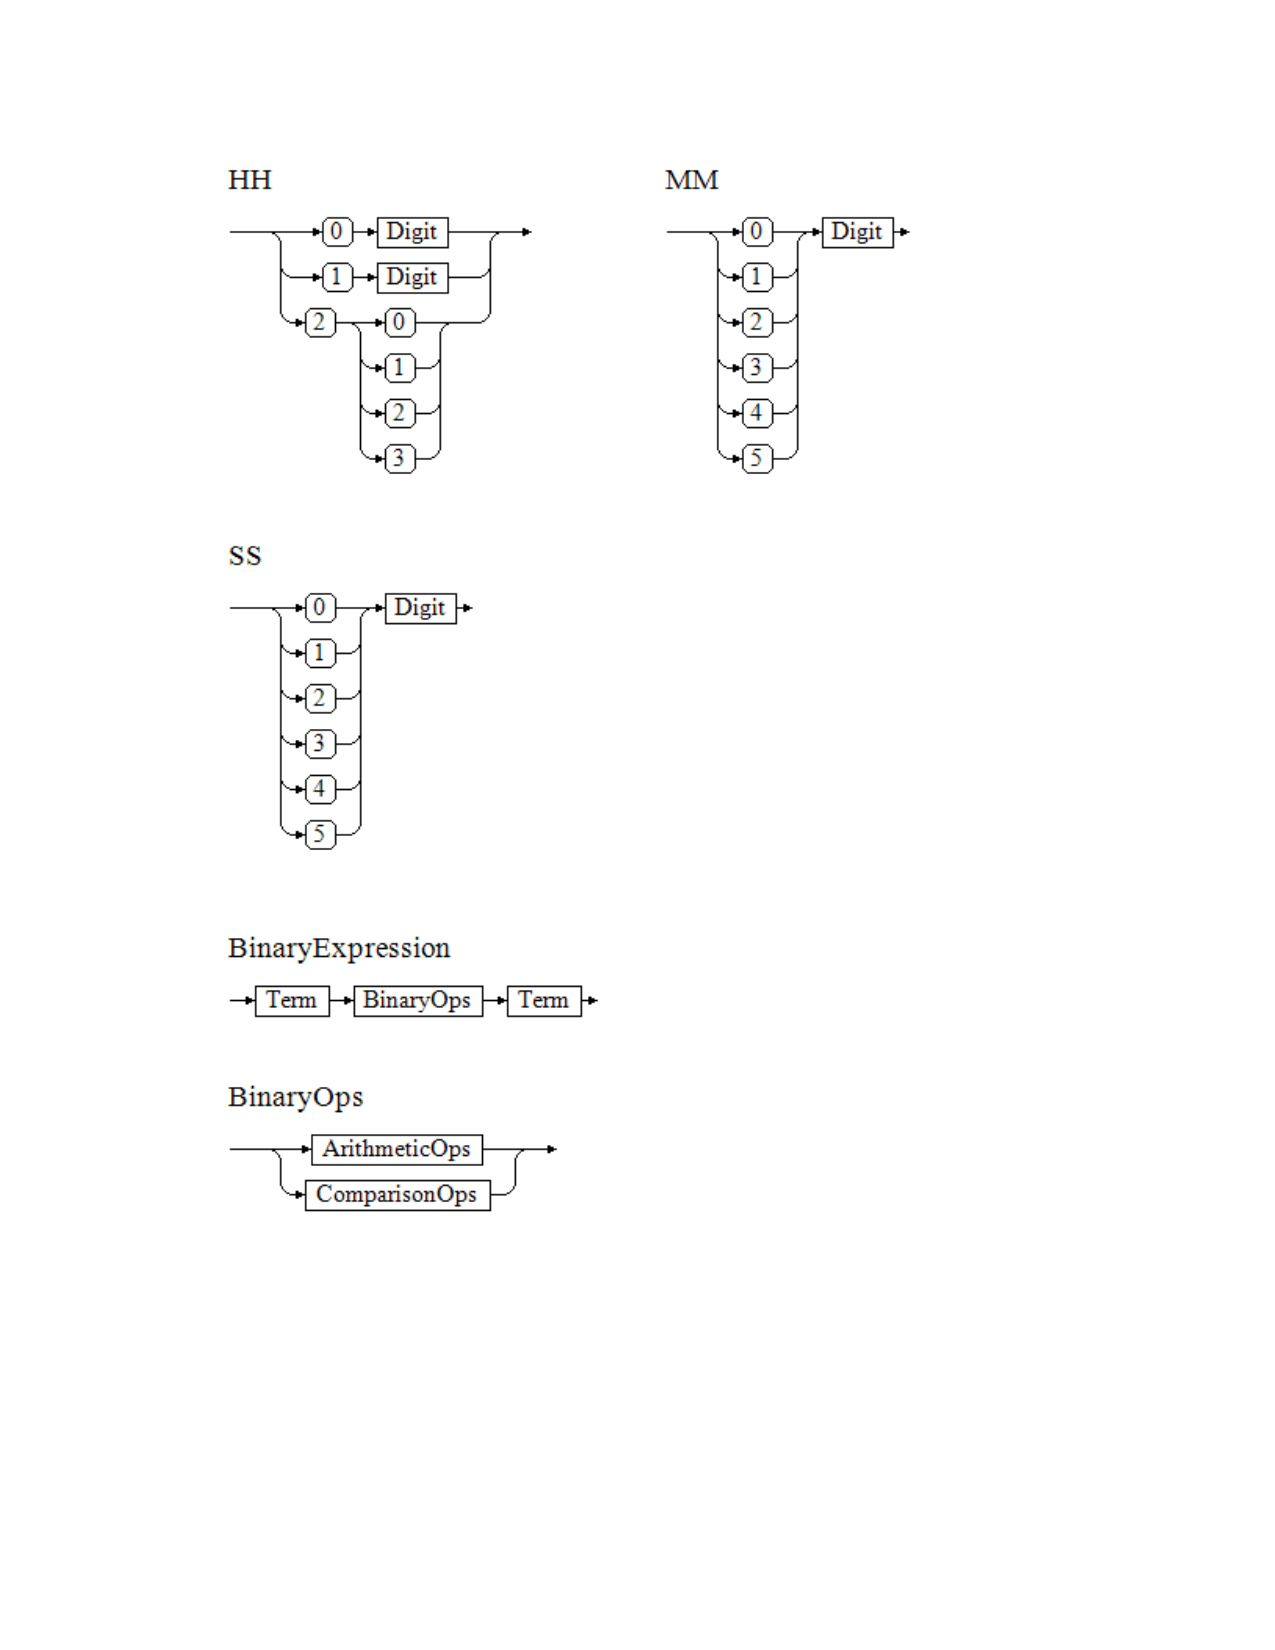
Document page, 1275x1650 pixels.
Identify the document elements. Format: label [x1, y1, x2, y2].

picture [177, 147, 993, 521]
picture [177, 1064, 640, 1257]
picture [177, 915, 681, 1063]
picture [177, 523, 556, 897]
